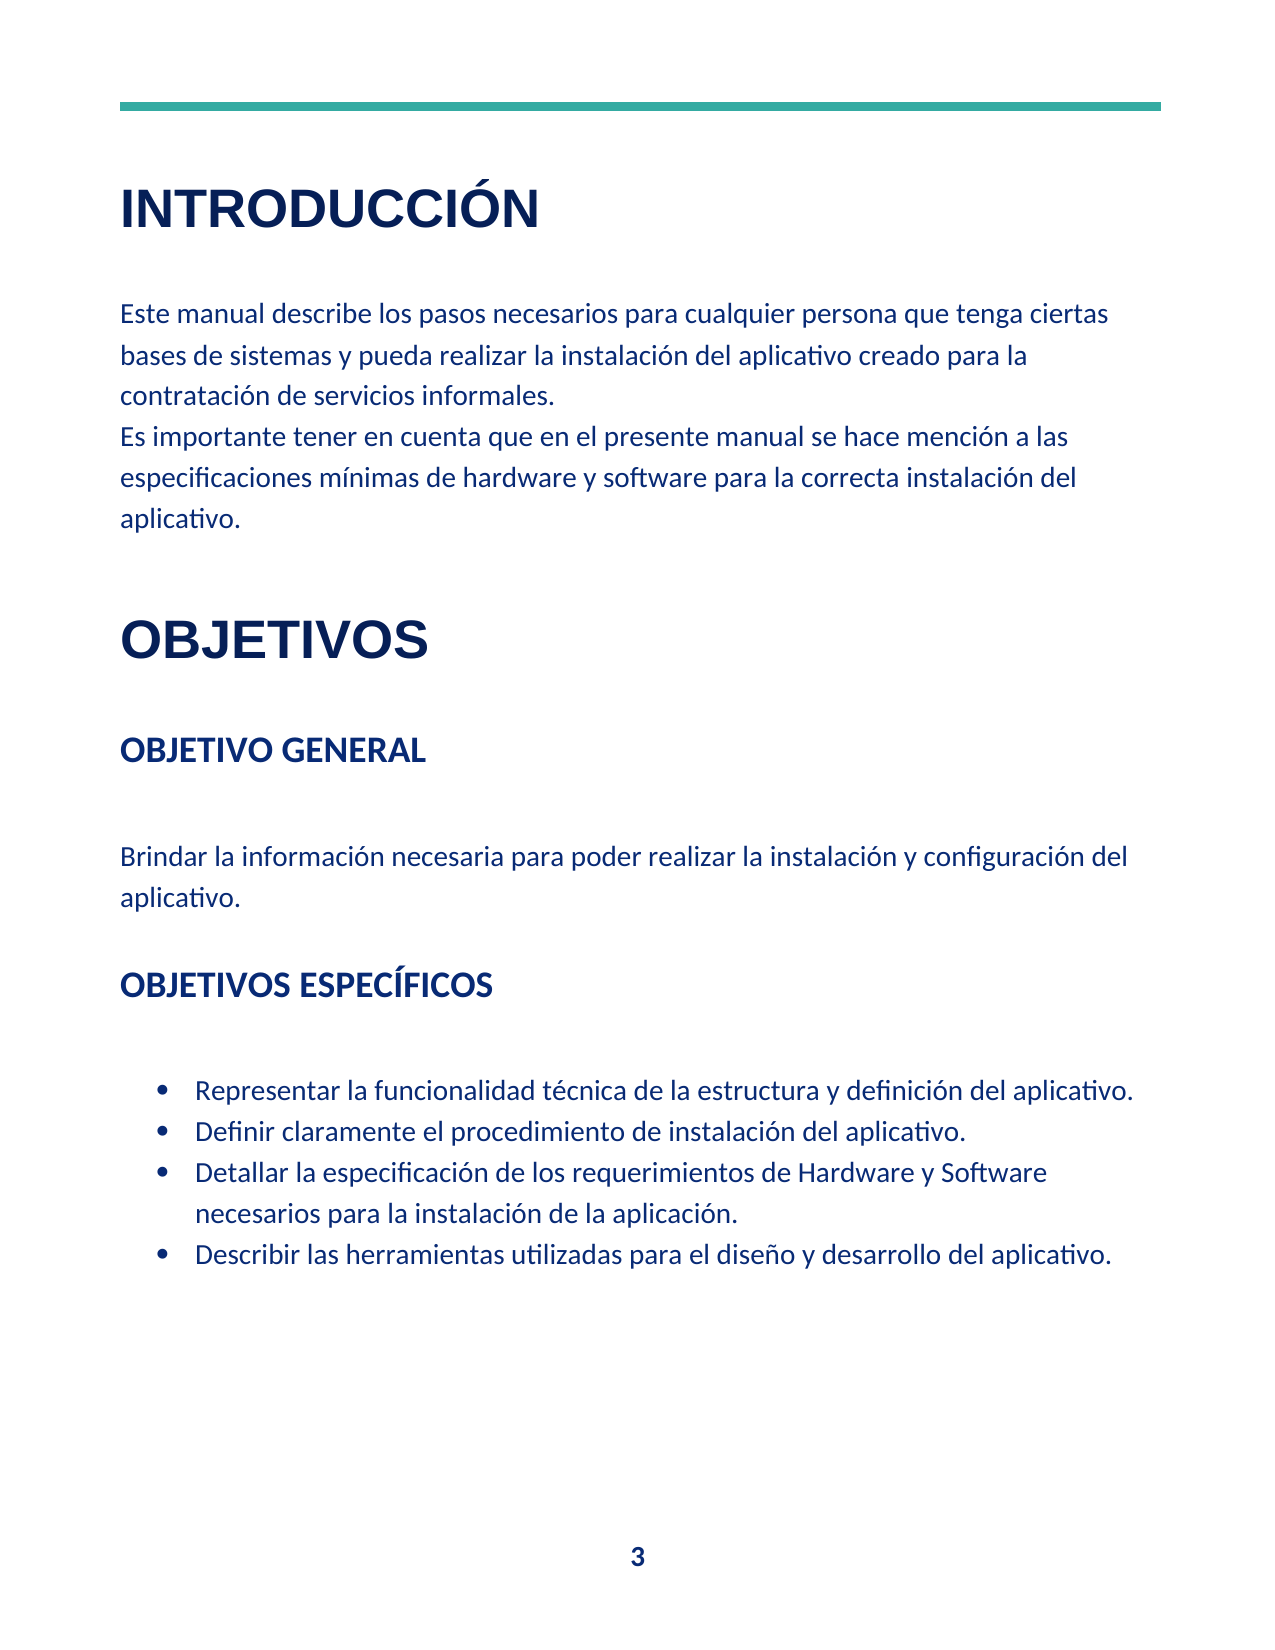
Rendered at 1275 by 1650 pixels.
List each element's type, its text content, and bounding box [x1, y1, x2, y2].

subtitle INTRODUCCIÓN [120, 177, 1155, 239]
list Definir claramente el procedimiento de instalación del aplicativo. [157, 1113, 1155, 1149]
list Detallar la especificación de los requerimientos de Hardware y Software necesarios para la instalación de la aplicación. [157, 1154, 1155, 1231]
text Este manual describe los pasos necesarios para cualquier persona que tenga ciertas bases de sistemas y pueda realizar la instalación del aplicativo creado para la contratación de servicios informales. [120, 296, 1155, 413]
list Describir las herramientas utilizadas para el diseño y desarrollo del aplicativo. [157, 1236, 1155, 1272]
list Representar la funcionalidad técnica de la estructura y definición del aplicativo. [157, 1072, 1155, 1108]
text Es importante tener en cuenta que en el presente manual se hace mención a las especificaciones mínimas de hardware y software para la correcta instalación del aplicativo. [120, 418, 1155, 536]
subtitle OBJETIVOS [120, 607, 1155, 669]
text Brindar la información necesaria para poder realizar la instalación y configuración del aplicativo. [120, 838, 1155, 914]
subtitle OBJETIVOS ESPECÍFICOS [120, 961, 1155, 1006]
subtitle OBJETIVO GENERAL [120, 726, 1155, 772]
